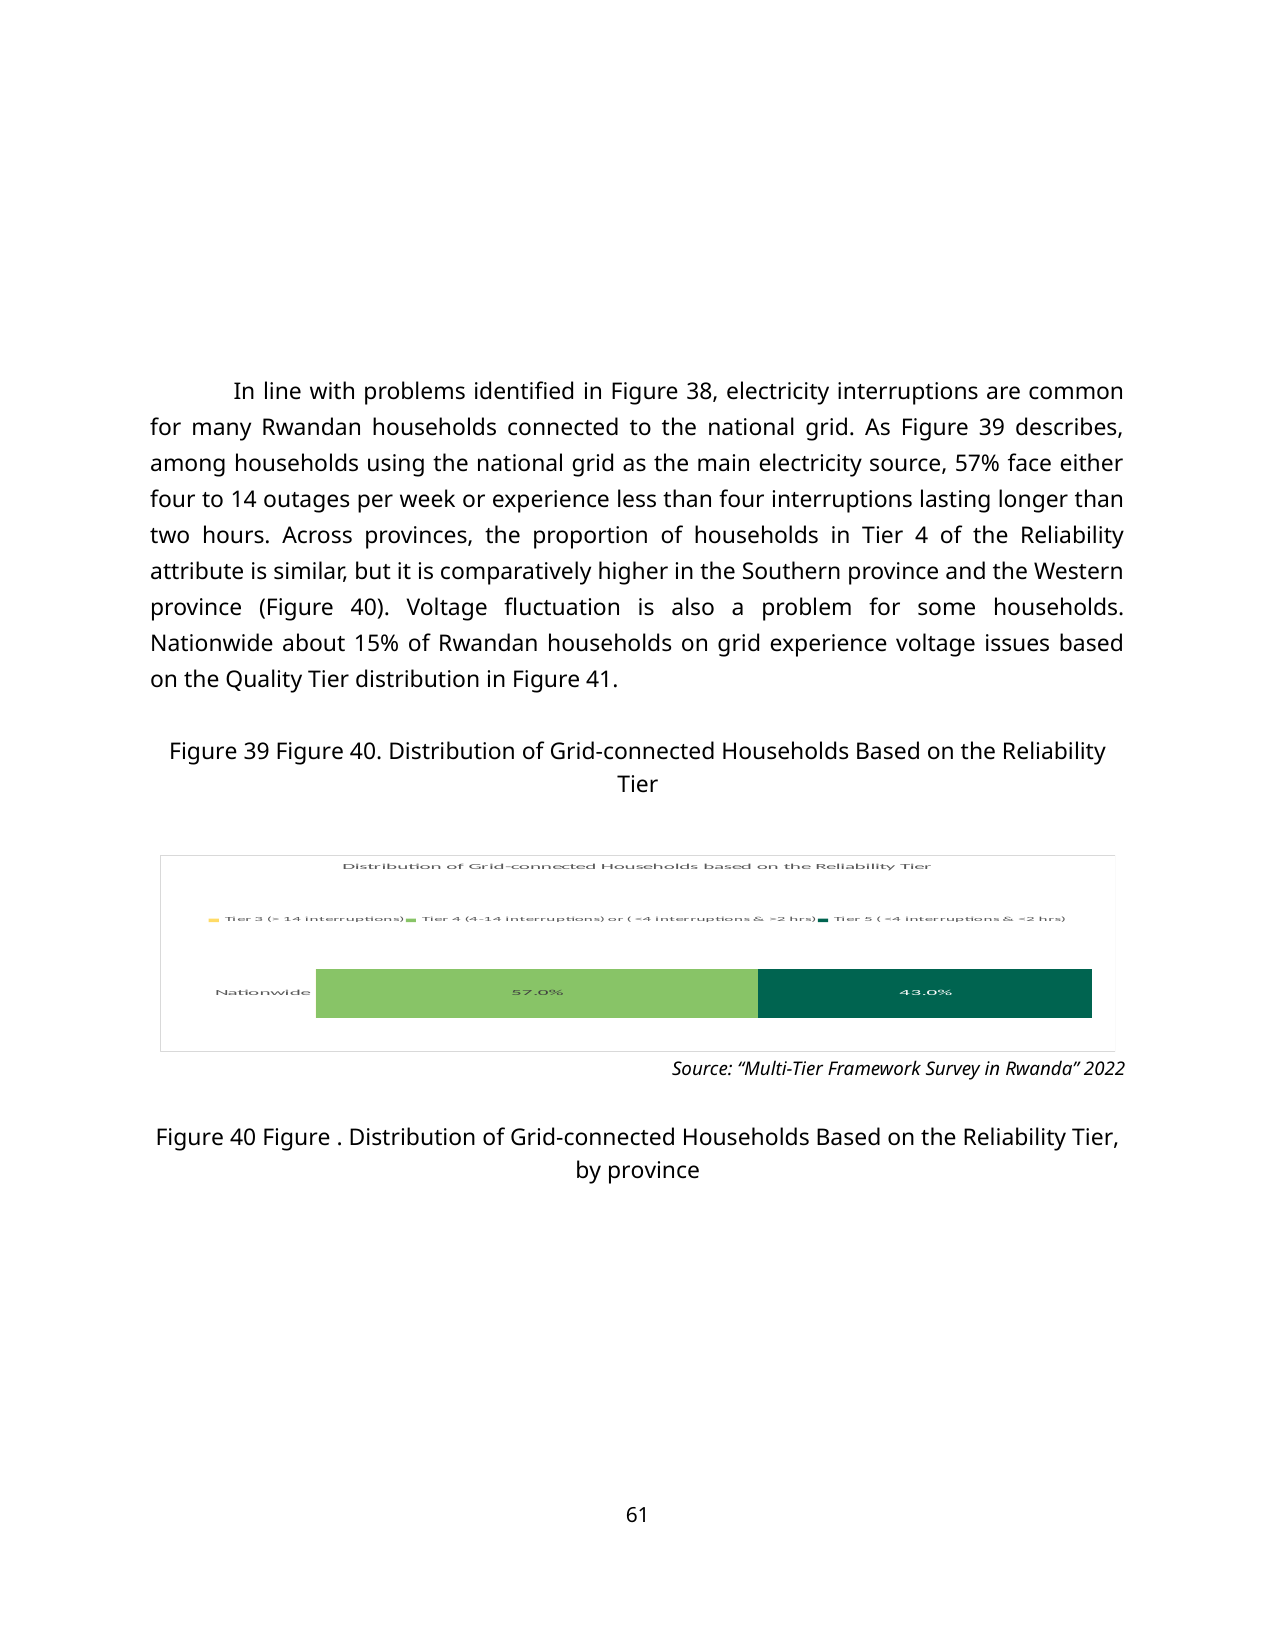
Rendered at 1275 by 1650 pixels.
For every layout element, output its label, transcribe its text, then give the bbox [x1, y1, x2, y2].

text Figure 39 Figure 40. Distribution of Grid-connected Households Based on the Reliability Tier [150, 735, 1125, 800]
text In line with problems identified in Figure 38, electricity interruptions are common for many Rwandan households connected to the national grid. As Figure 39 describes, among households using the national grid as the main electricity source, 57% face either four to 14 outages per week or experience less than four interruptions lasting longer than two hours. Across provinces, the proportion of households in Tier 4 of the Reliability attribute is similar, but it is comparatively higher in the Southern province and the Western province (Figure 40). Voltage fluctuation is also a problem for some households. Nationwide about 15% of Rwandan households on grid experience voltage issues based on the Quality Tier distribution in Figure 41. [150, 375, 1125, 694]
text Figure 40 Figure . Distribution of Grid-connected Households Based on the Reliability Tier, by province [150, 1121, 1125, 1186]
text Source: “Multi-Tier Framework Survey in Rwanda” 2022 [150, 1055, 1125, 1081]
